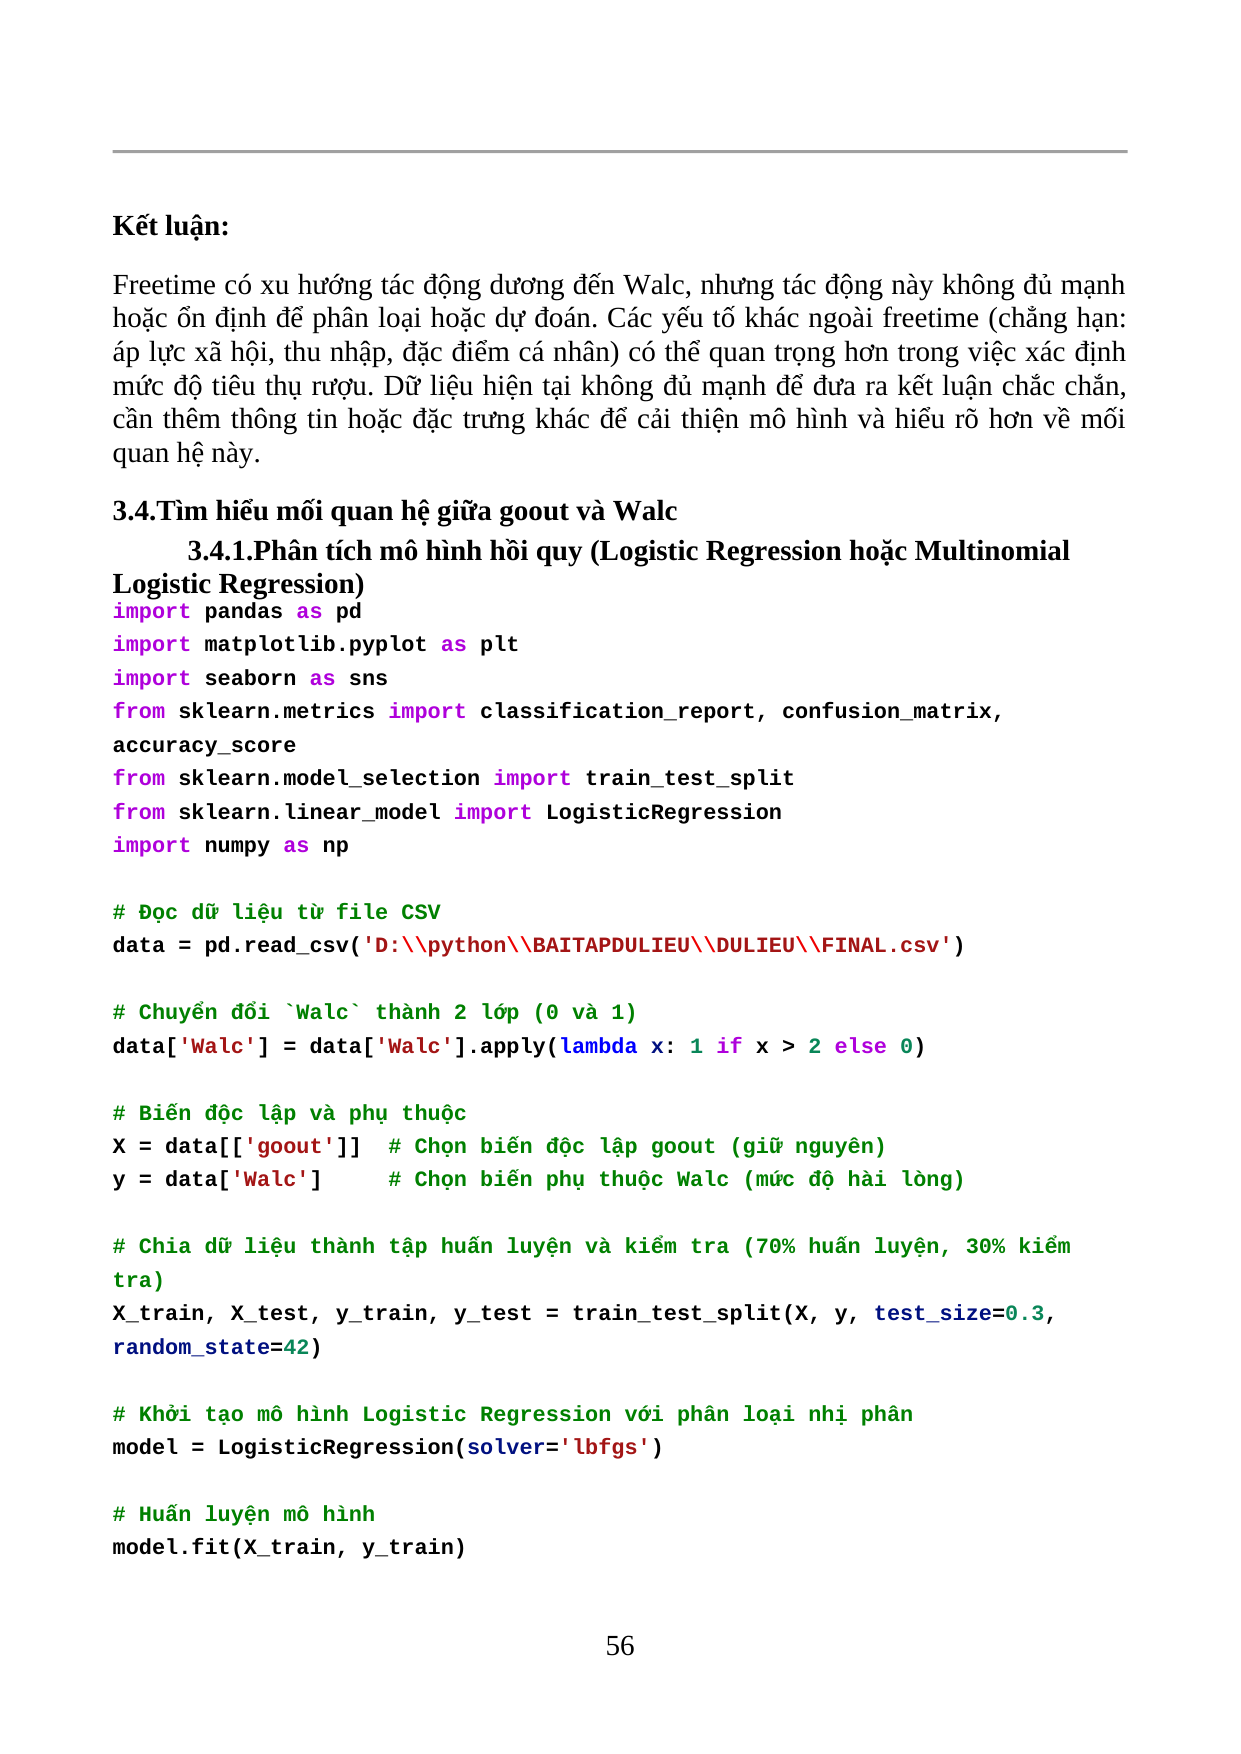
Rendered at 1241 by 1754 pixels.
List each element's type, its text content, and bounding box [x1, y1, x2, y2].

text # Chuyển đổi `Walc` thành 2 lớp (0 và 1) [112, 1001, 1128, 1026]
text y = data['Walc'] # Chọn biến phụ thuộc Walc (mức độ hài lòng) [112, 1169, 1128, 1193]
text # Khởi tạo mô hình Logistic Regression với phân loại nhị phân [112, 1403, 1128, 1427]
text Kết luận: [112, 208, 1128, 242]
text model.fit(X_train, y_train) [112, 1536, 1128, 1561]
subtitle 3.4.Tìm hiểu mối quan hệ giữa goout và Walc [112, 493, 1128, 527]
text data['Walc'] = data['Walc'].apply(lambda x: 1 if x > 2 else 0) [112, 1035, 1128, 1060]
text # Đọc dữ liệu từ file CSV [112, 901, 1128, 926]
text X = data[['goout']] # Chọn biến độc lập goout (giữ nguyên) [112, 1135, 1128, 1160]
text from sklearn.metrics import classification_report, confusion_matrix, accuracy_score [112, 701, 1128, 759]
text import numpy as np [112, 834, 1128, 859]
text # Chia dữ liệu thành tập huấn luyện và kiểm tra (70% huấn luyện, 30% kiểm tra) [112, 1236, 1128, 1294]
text # Huấn luyện mô hình [112, 1503, 1128, 1528]
subtitle 3.4.1.Phân tích mô hình hồi quy (Logistic Regression hoặc Multinomial Logistic Regression) [112, 533, 1128, 600]
text model = LogisticRegression(solver='lbfgs') [112, 1436, 1128, 1461]
text import seaborn as sns [112, 667, 1128, 692]
text Freetime có xu hướng tác động dương đến Walc, nhưng tác động này không đủ mạnh hoặc ổn định để phân loại hoặc dự đoán. Các yếu tố khác ngoài freetime (chẳng hạn: áp lực xã hội, thu nhập, đặc điểm cá nhân) có thể quan trọng hơn trong việc xác định mức độ tiêu thụ rượu. Dữ liệu hiện tại không đủ mạnh để đưa ra kết luận chắc chắn, cần thêm thông tin hoặc đặc trưng khác để cải thiện mô hình và hiểu rõ hơn về mối quan hệ này. [112, 267, 1128, 468]
text from sklearn.model_selection import train_test_split [112, 767, 1128, 792]
text import pandas as pd [112, 600, 1128, 625]
text X_train, X_test, y_train, y_test = train_test_split(X, y, test_size=0.3, random_state=42) [112, 1302, 1128, 1361]
text # Biến độc lập và phụ thuộc [112, 1102, 1128, 1127]
text data = pd.read_csv('D:\\python\\BAITAPDULIEU\\DULIEU\\FINAL.csv') [112, 934, 1128, 959]
text import matplotlib.pyplot as plt [112, 634, 1128, 658]
text from sklearn.linear_model import LogisticRegression [112, 801, 1128, 826]
